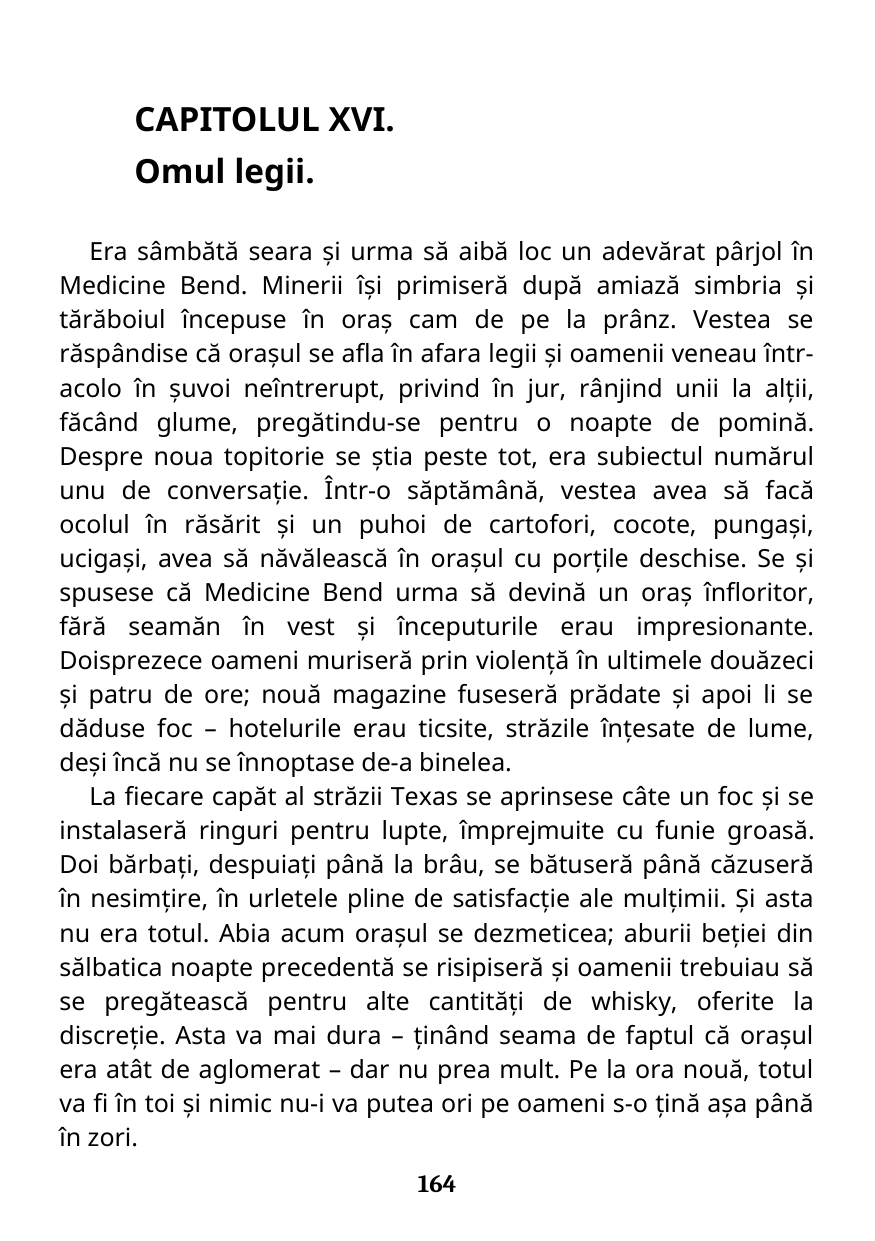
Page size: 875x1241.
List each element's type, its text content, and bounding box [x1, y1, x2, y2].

subtitle Omul legii. [59, 148, 815, 193]
subtitle CAPITOLUL XVI. [59, 96, 815, 141]
text Era sâmbătă seara şi urma să aibă loc un adevărat pârjol în Medicine Bend. Minerii îşi primiseră după amiază simbria şi tărăboiul începuse în oraş cam de pe la prânz. Vestea se răspândise că oraşul se afla în afara legii şi oamenii veneau într-acolo în şuvoi neîntrerupt, privind în jur, rânjind unii la alţii, făcând glume, pregătindu-se pentru o noapte de pomină. Despre noua topitorie se ştia peste tot, era subiectul numărul unu de conversaţie. Într-o săptămână, vestea avea să facă ocolul în răsărit şi un puhoi de cartofori, cocote, pungaşi, ucigaşi, avea să năvălească în oraşul cu porţile deschise. Se şi spusese că Medicine Bend urma să devină un oraş înfloritor, fără seamăn în vest şi începuturile erau impresionante. Doisprezece oameni muriseră prin violenţă în ultimele douăzeci şi patru de ore; nouă magazine fuseseră prădate şi apoi li se dăduse foc – hotelurile erau ticsite, străzile înţesate de lume, deşi încă nu se înnoptase de-a binelea. [59, 234, 815, 779]
text La fiecare capăt al străzii Texas se aprinsese câte un foc şi se instalaseră ringuri pentru lupte, împrejmuite cu funie groasă. Doi bărbaţi, despuiaţi până la brâu, se bătuseră până căzuseră în nesimţire, în urletele pline de satisfacţie ale mulţimii. Şi asta nu era totul. Abia acum oraşul se dezmeticea; aburii beţiei din sălbatica noapte precedentă se risipiseră şi oamenii trebuiau să se pregătească pentru alte cantităţi de whisky, oferite la discreţie. Asta va mai dura – ţinând seama de faptul că oraşul era atât de aglomerat – dar nu prea mult. Pe la ora nouă, totul va fi în toi şi nimic nu-i va putea ori pe oameni s-o ţină aşa până în zori. [59, 779, 815, 1154]
